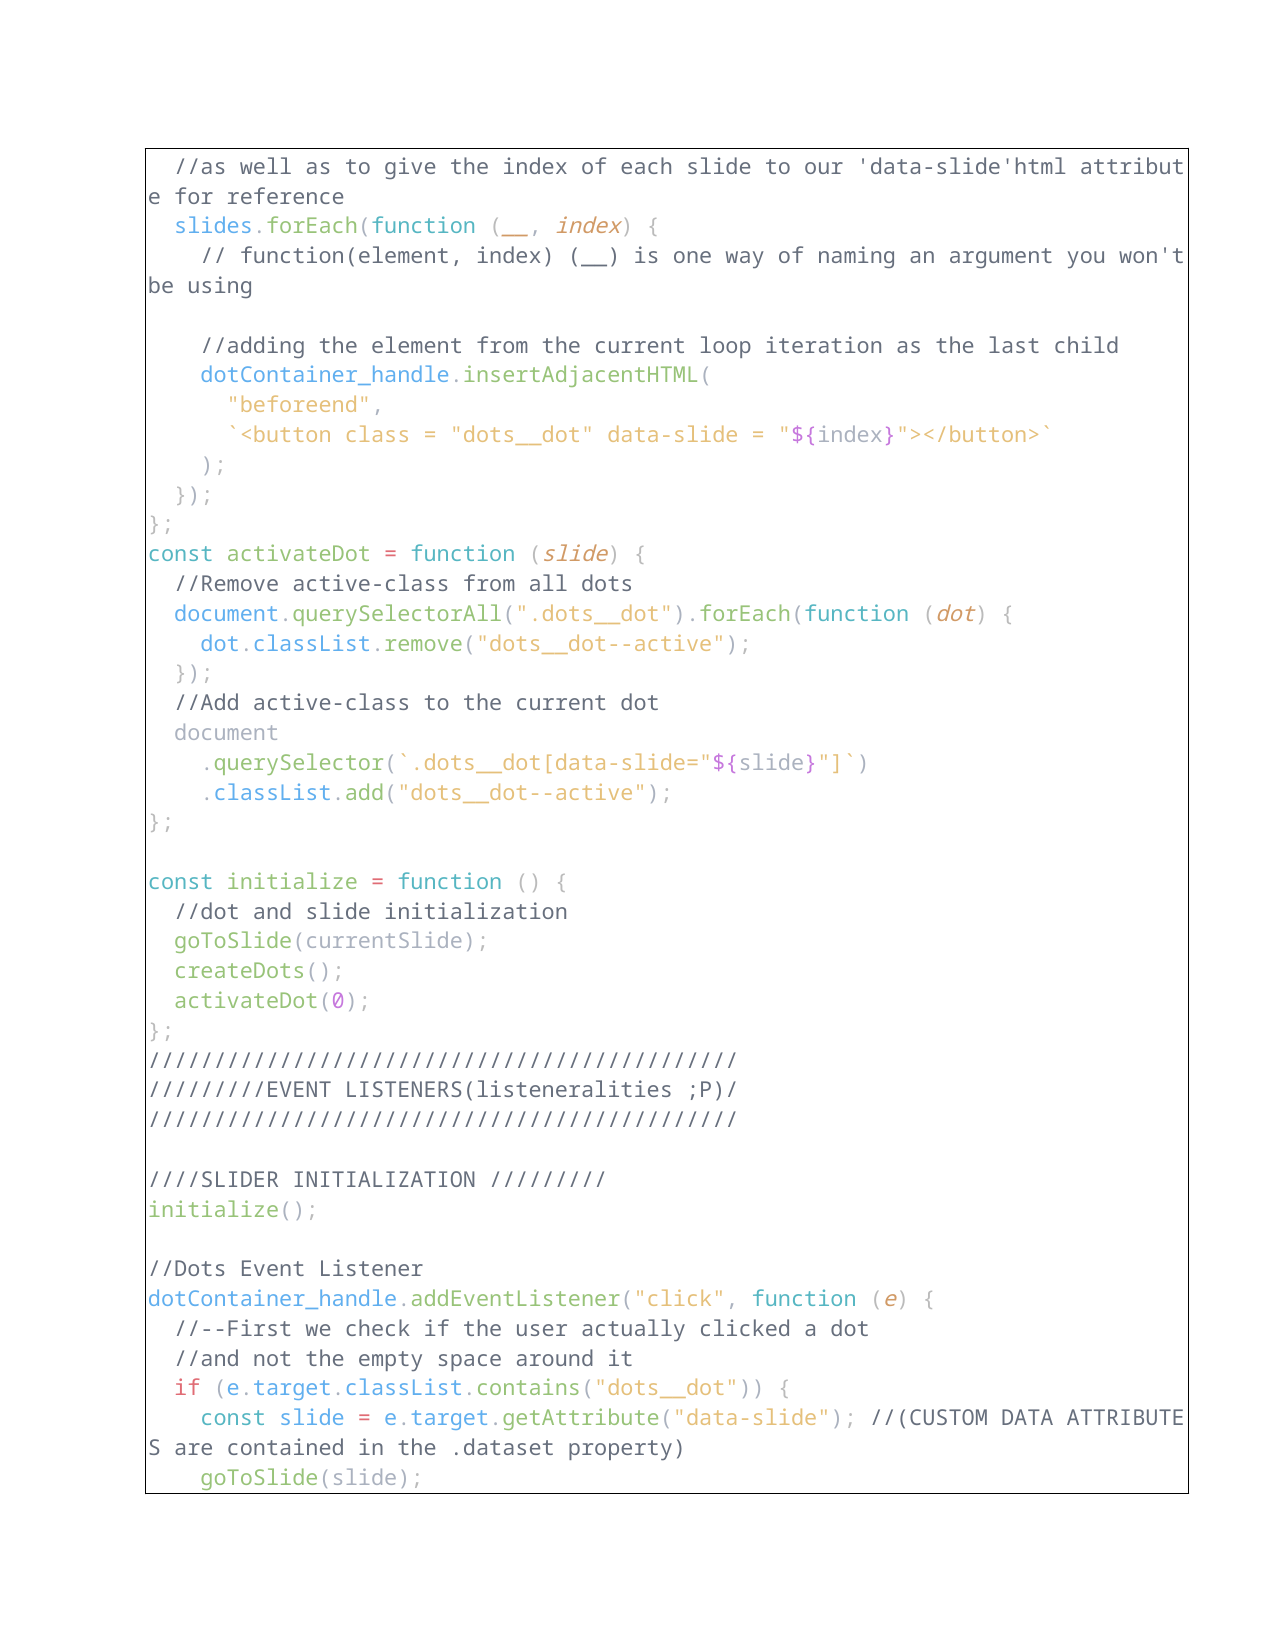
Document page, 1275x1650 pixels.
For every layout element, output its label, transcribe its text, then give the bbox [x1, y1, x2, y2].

text //adding the element from the current loop iteration as the last child [148, 329, 1186, 359]
text dot.classList.remove("dots__dot--active"); [148, 627, 1186, 657]
text .querySelector(`.dots__dot[data-slide="${slide}"]`) [148, 747, 1186, 776]
text createDots(); [148, 955, 1186, 985]
text //Remove active-class from all dots [148, 568, 1186, 598]
text initialize(); [148, 1193, 1186, 1223]
text }; [148, 806, 1186, 836]
text const initialize = function () { [148, 866, 1186, 896]
text activateDot(0); [148, 985, 1186, 1015]
text dotContainer_handle.addEventListener("click", function (e) { [148, 1283, 1186, 1313]
text goToSlide(currentSlide); [148, 925, 1186, 955]
text }); [148, 478, 1186, 508]
text const activateDot = function (slide) { [148, 538, 1186, 568]
text /////////EVENT LISTENERS(listeneralities ;P)/ [148, 1074, 1186, 1104]
text ); [148, 449, 1186, 478]
text ////SLIDER INITIALIZATION ///////// [148, 1164, 1186, 1193]
text if (e.target.classList.contains("dots__dot")) { [148, 1372, 1186, 1402]
text //Add active-class to the current dot [148, 687, 1186, 717]
text //and not the empty space around it [148, 1342, 1186, 1372]
text //Dots Event Listener [148, 1253, 1186, 1283]
text }; [148, 1015, 1186, 1044]
text const slide = e.target.getAttribute("data-slide"); //(CUSTOM DATA ATTRIBUTES are contained in the .dataset property) [148, 1402, 1186, 1458]
text ///////////////////////////////////////////// [148, 1104, 1186, 1134]
text ///////////////////////////////////////////// [148, 1044, 1186, 1074]
text goToSlide(slide); [146, 1458, 1188, 1493]
text //as well as to give the index of each slide to our 'data-slide'html attribute for reference [146, 149, 1188, 210]
text // function(element, index) (__) is one way of naming an argument you won't be using [148, 240, 1186, 300]
text `<button class = "dots__dot" data-slide = "${index}"></button>` [148, 419, 1186, 449]
text slides.forEach(function (__, index) { [148, 210, 1186, 240]
text .classList.add("dots__dot--active"); [148, 776, 1186, 806]
text "beforeend", [148, 389, 1186, 419]
text }); [148, 657, 1186, 687]
text document [148, 717, 1186, 747]
text }; [148, 508, 1186, 538]
text document.querySelectorAll(".dots__dot").forEach(function (dot) { [148, 598, 1186, 627]
text //dot and slide initialization [148, 896, 1186, 925]
text dotContainer_handle.insertAdjacentHTML( [148, 359, 1186, 389]
text //--First we check if the user actually clicked a dot [148, 1313, 1186, 1342]
